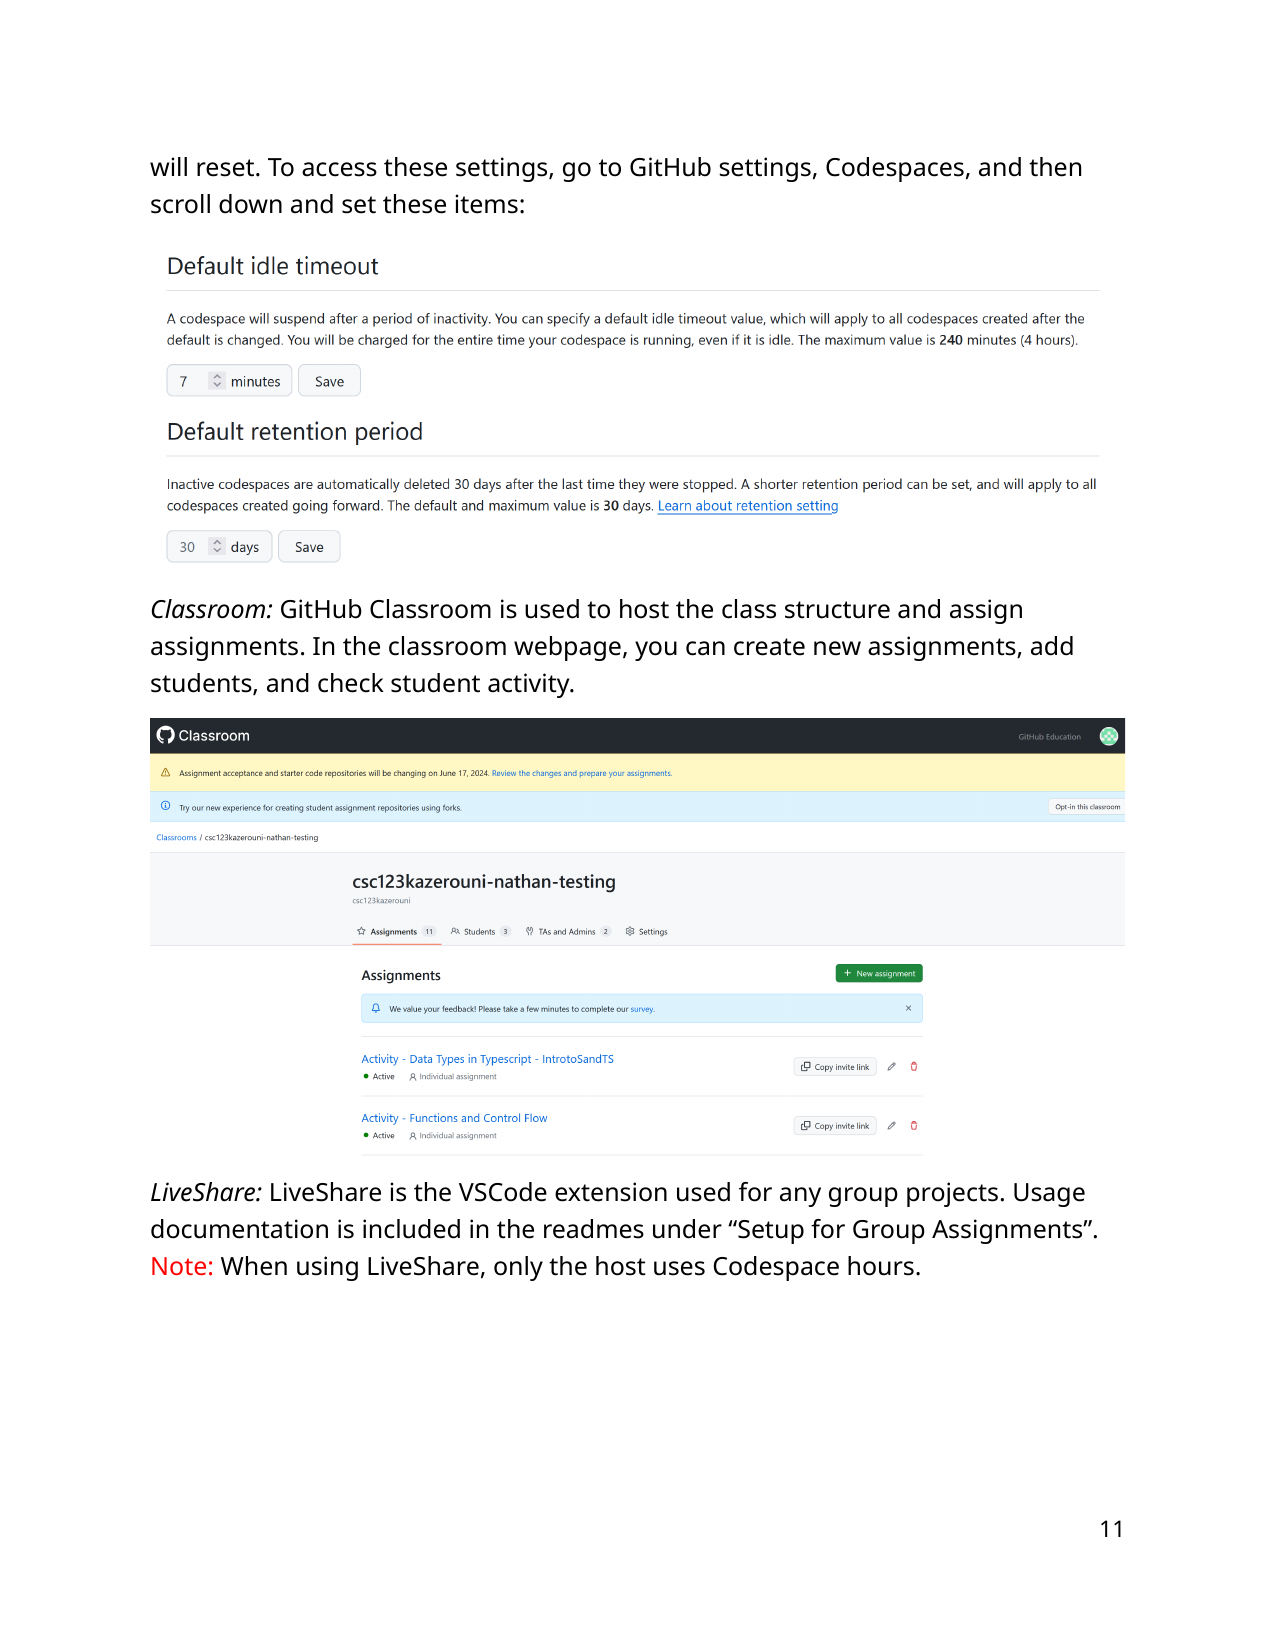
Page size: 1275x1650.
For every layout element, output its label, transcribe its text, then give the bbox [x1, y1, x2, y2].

text LiveShare: LiveShare is the VSCode extension used for any group projects. Usage documentation is included in the readmes under “Setup for Group Assignments”. Note: When using LiveShare, only the host uses Codespace hours. [150, 1175, 1125, 1282]
picture [150, 718, 1125, 1156]
picture [150, 240, 1125, 573]
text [150, 150, 1125, 221]
text Classroom: GitHub Classroom is used to host the class structure and assign assignments. In the classroom webpage, you can create new assignments, add students, and check student activity. [150, 592, 1125, 699]
